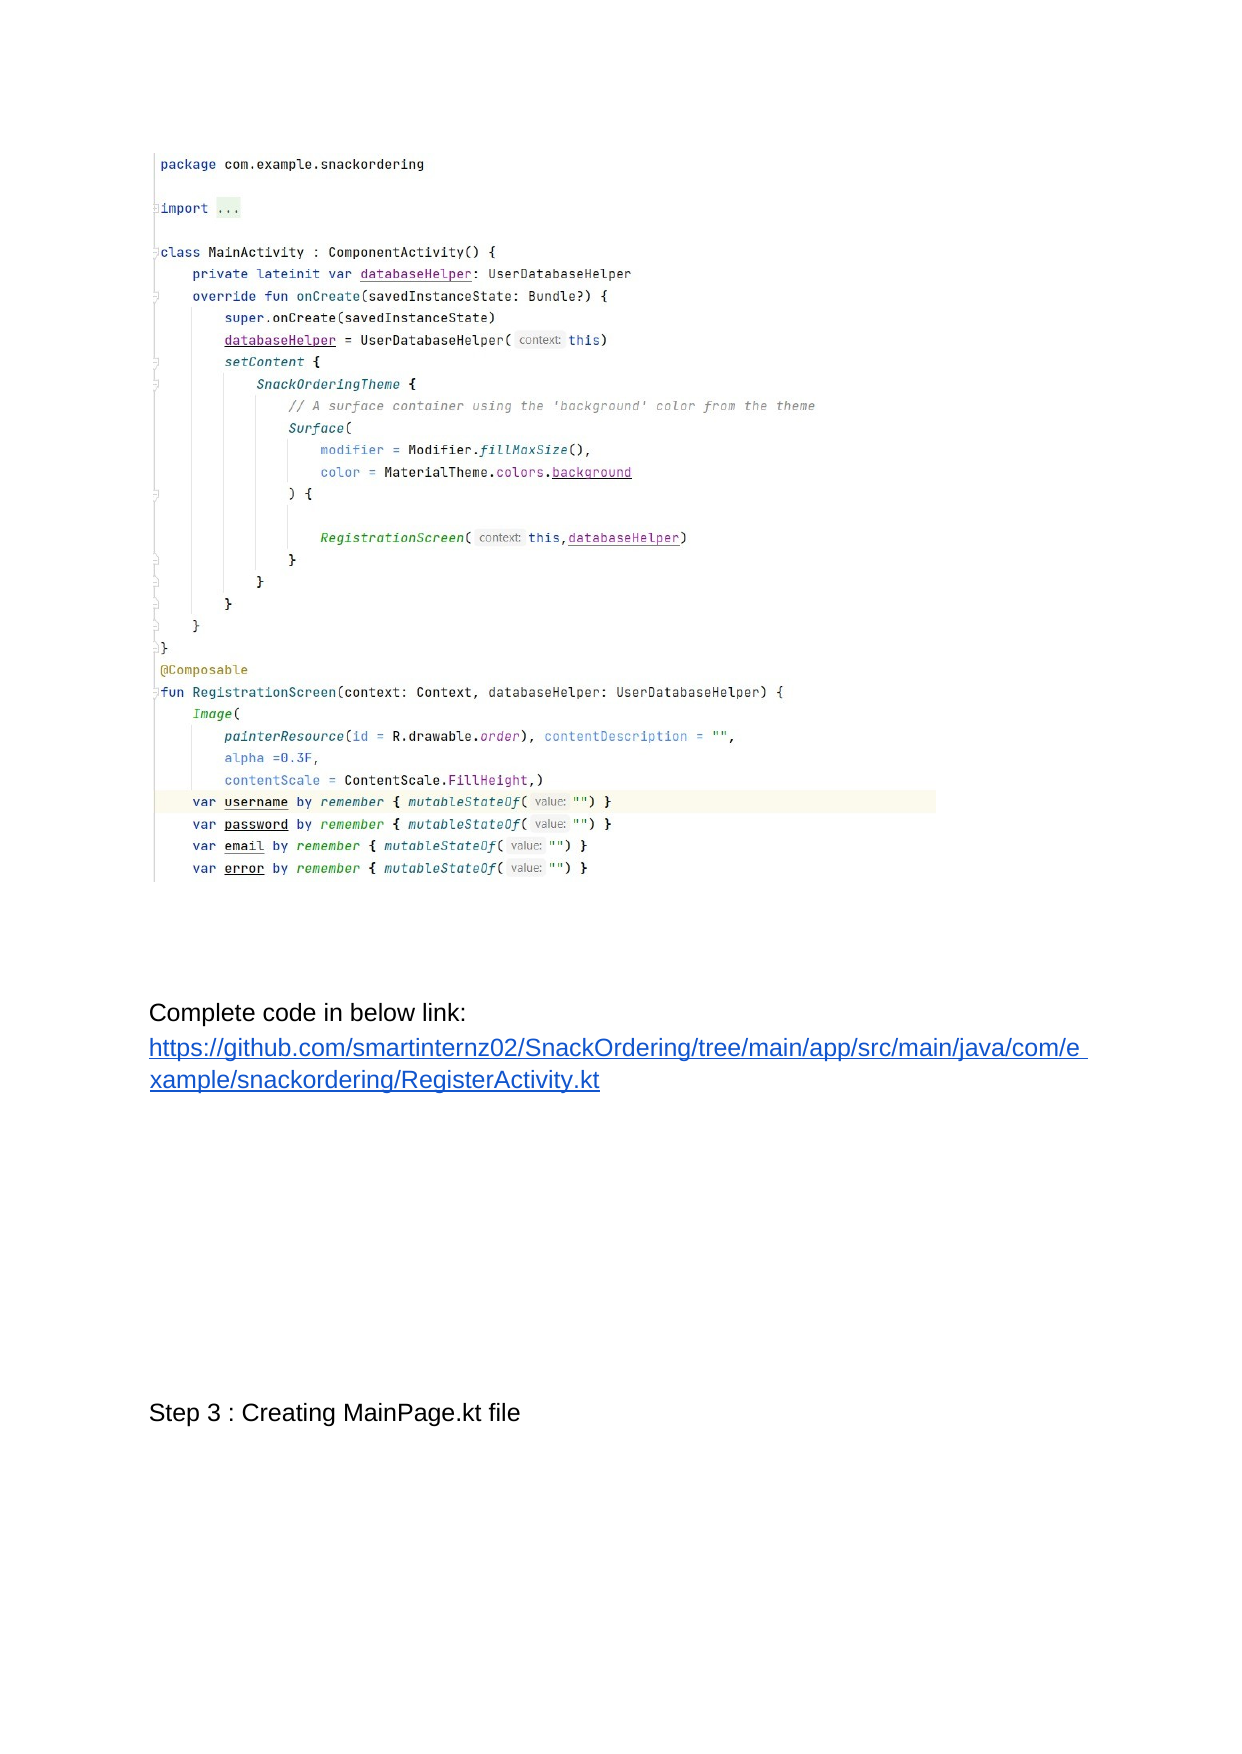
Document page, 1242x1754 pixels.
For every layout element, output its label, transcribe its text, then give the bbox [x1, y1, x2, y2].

text https://github.com/smartinternz02/SnackOrdering/tree/main/app/src/main/java/com/e xample/snackordering/RegisterActivity.kt [148, 1033, 1089, 1094]
text Step 3 : Creating MainPage.kt file [148, 1398, 1089, 1427]
text Complete code in below link: [148, 998, 1089, 1026]
picture [153, 153, 936, 882]
